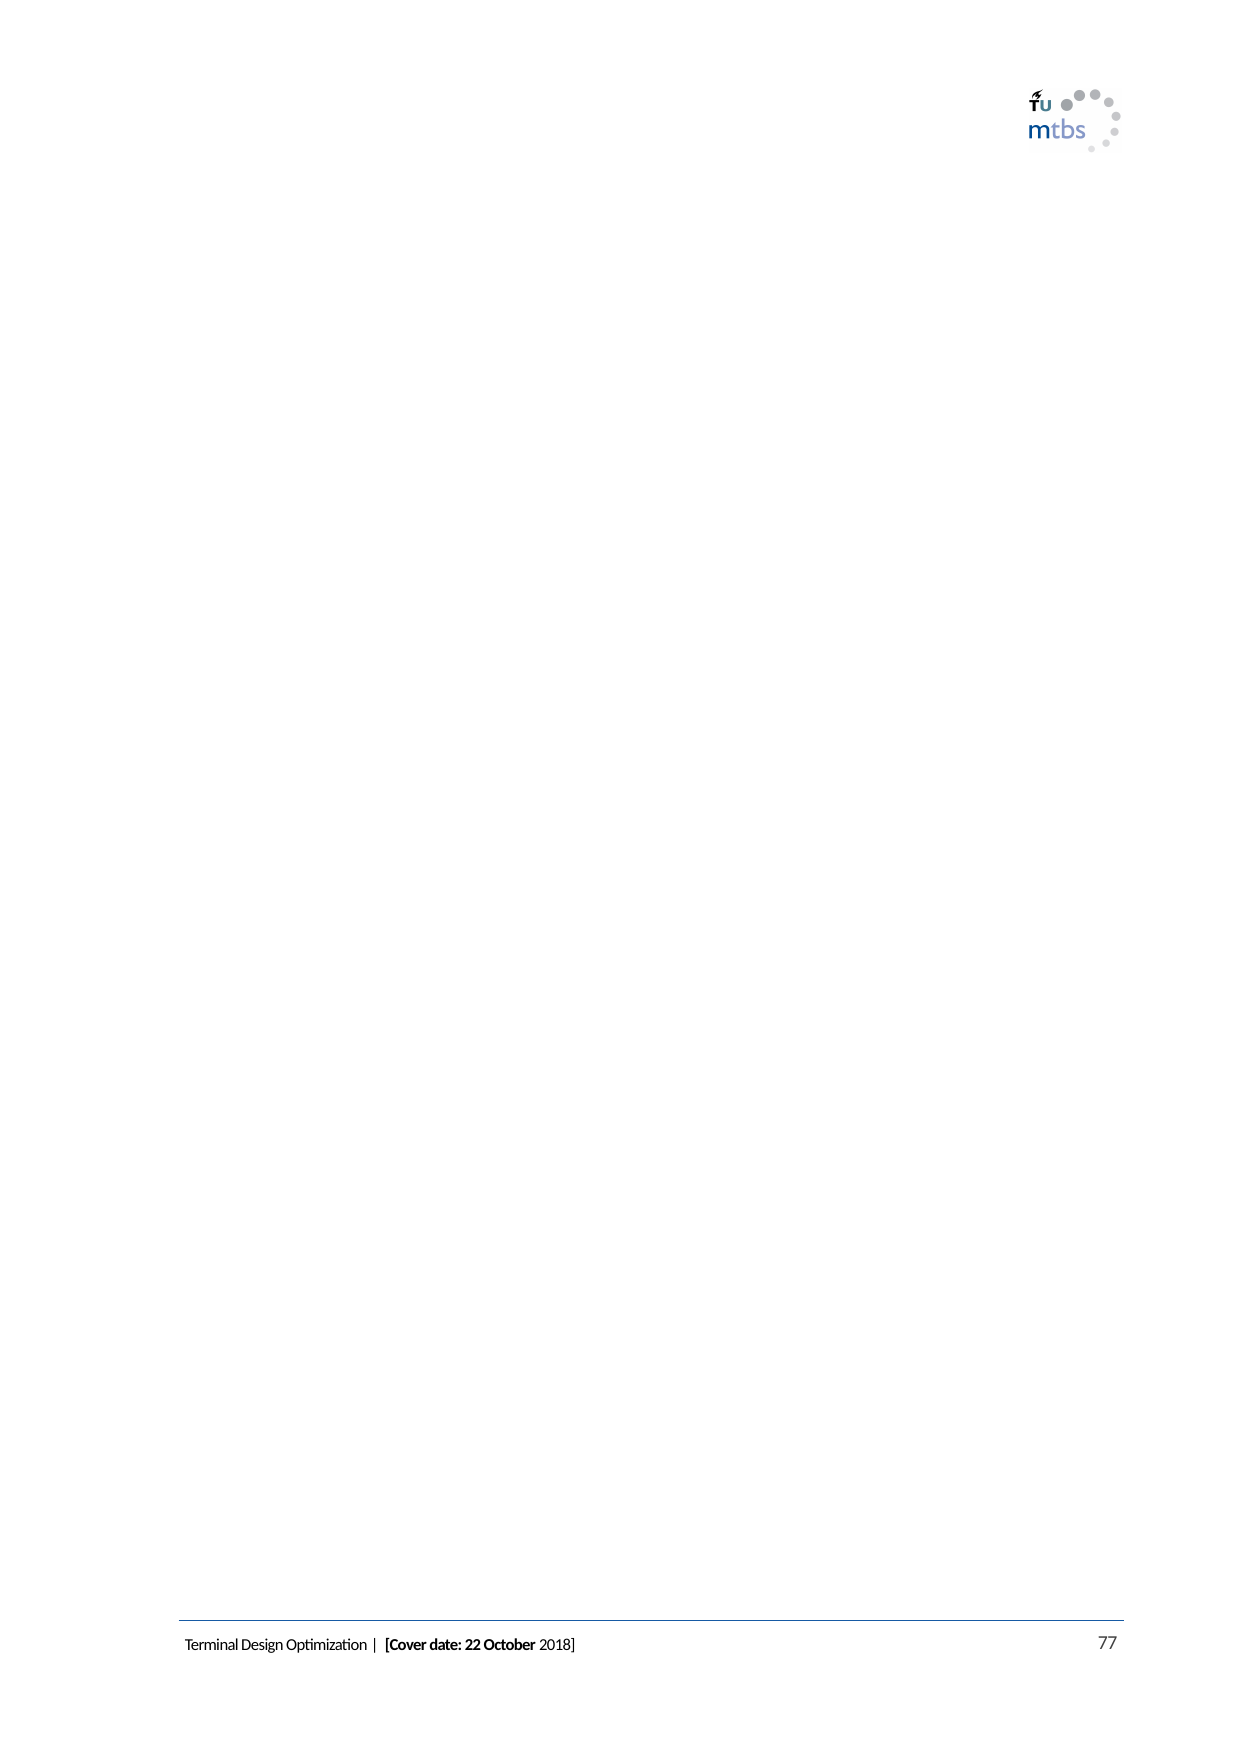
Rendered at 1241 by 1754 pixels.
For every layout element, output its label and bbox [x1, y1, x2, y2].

picture [1028, 88, 1122, 153]
